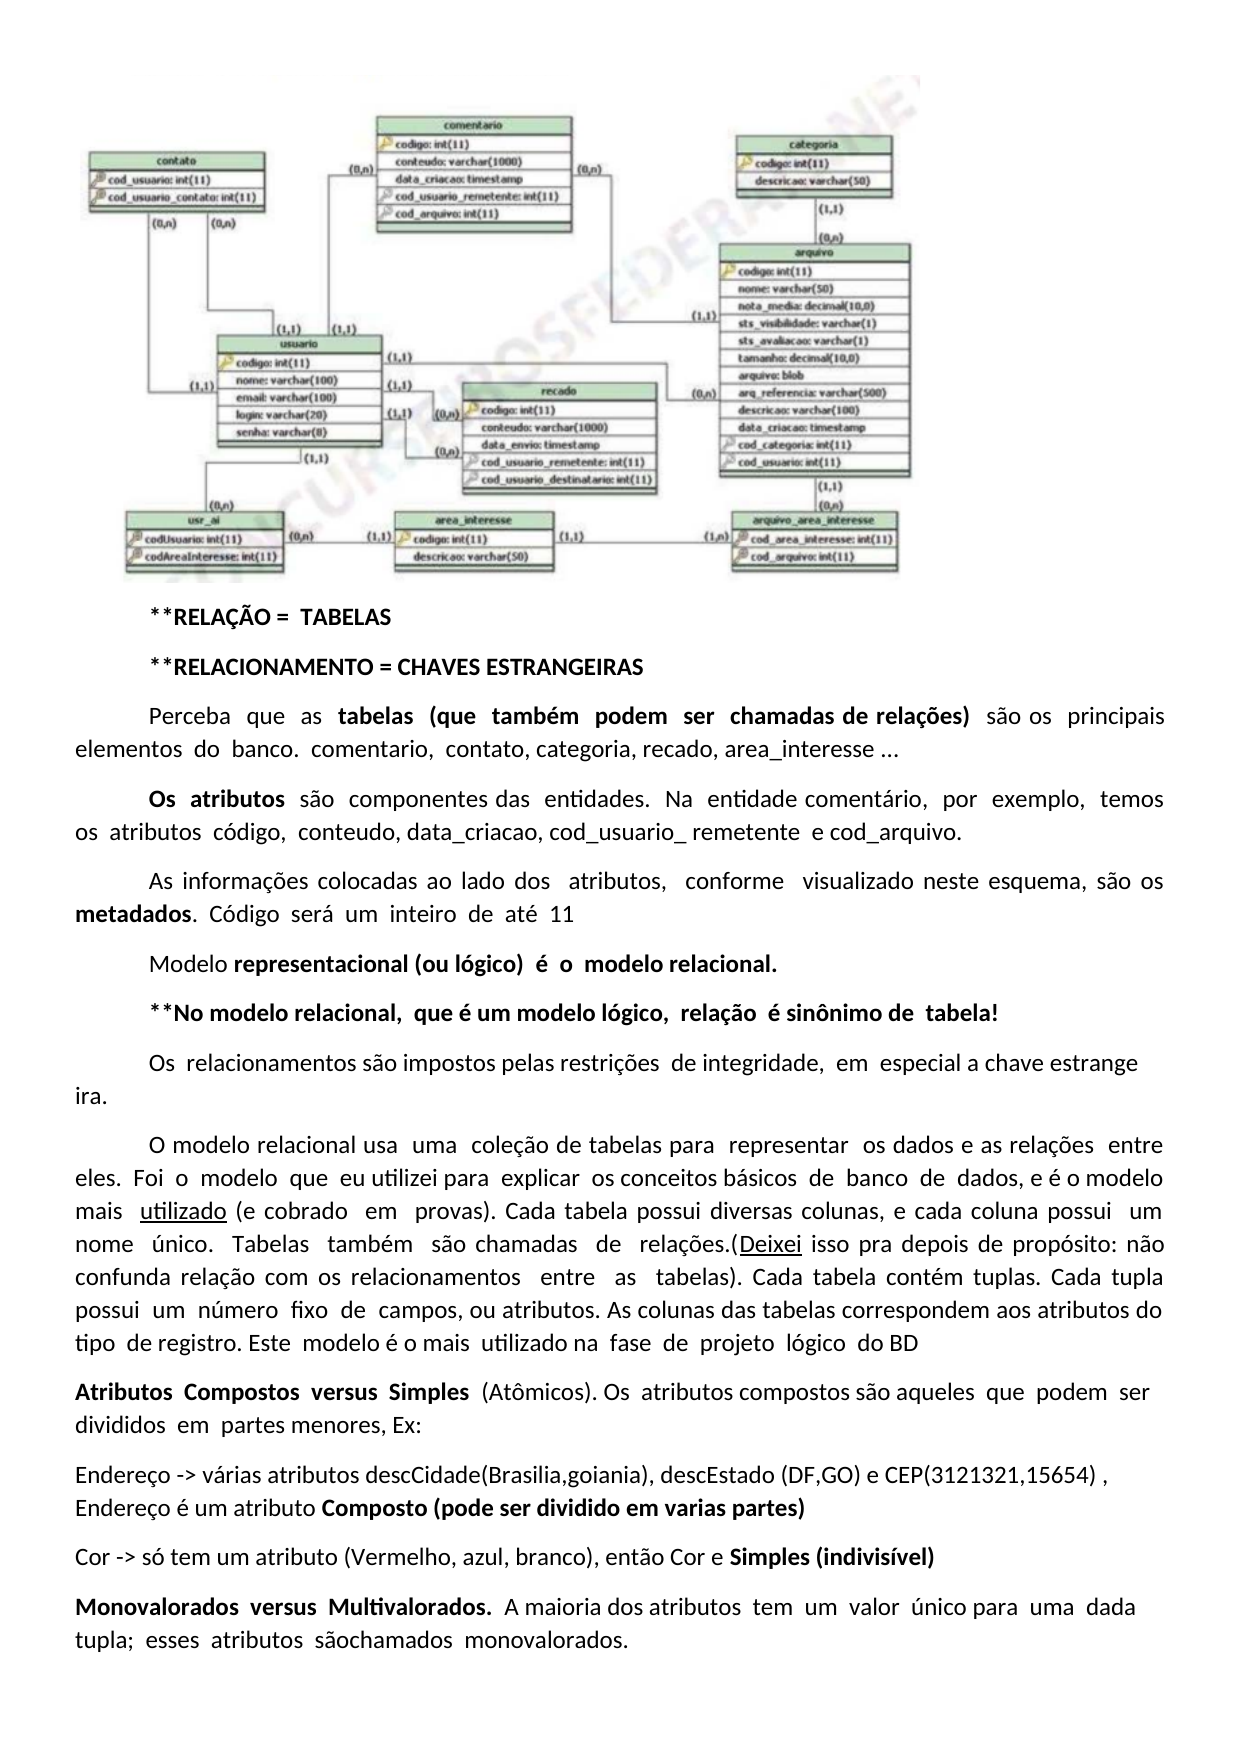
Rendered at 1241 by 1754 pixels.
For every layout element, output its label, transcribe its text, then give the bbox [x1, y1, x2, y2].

text **RELAÇÃO = TABELAS [75, 601, 1165, 632]
text Cor -> só tem um atributo (Vermelho, azul, branco), então Cor e Simples (indivisível) [75, 1541, 1165, 1572]
text Os atributos são componentes das entidades. Na entidade comentário, por exemplo, temos os atributos código, conteudo, data_criacao, cod_usuario_ remetente e cod_arquivo. [75, 783, 1165, 846]
text **No modelo relacional, que é um modelo lógico, relação é sinônimo de tabela! [75, 997, 1165, 1028]
text **RELACIONAMENTO = CHAVES ESTRANGEIRAS [75, 651, 1165, 681]
picture [75, 75, 921, 583]
text Perceba que as tabelas (que também podem ser chamadas de relações) são os principais elementos do banco. comentario, contato, categoria, recado, area_interesse ... [75, 700, 1165, 764]
text As informações colocadas ao lado dos atributos, conforme visualizado neste esquema, são os metadados. Código será um inteiro de até 11 [75, 865, 1165, 929]
text Os relacionamentos são impostos pelas restrições de integridade, em especial a chave estrange ira. [75, 1047, 1165, 1110]
text Monovalorados versus Multivalorados. A maioria dos atributos tem um valor único para uma dada tupla; esses atributos sãochamados monovalorados. [75, 1591, 1165, 1654]
text O modelo relacional usa uma coleção de tabelas para representar os dados e as relações entre eles. Foi o modelo que eu utilizei para explicar os conceitos básicos de banco de dados, e é o modelo mais utilizado (e cobrado em provas). Cada tabela possui diversas colunas, e cada coluna possui um nome único. Tabelas também são chamadas de relações.(Deixei isso pra depois de propósito: não confunda relação com os relacionamentos entre as tabelas). Cada tabela contém tuplas. Cada tupla possui um número fixo de campos, ou atributos. As colunas das tabelas correspondem aos atributos do tipo de registro. Este modelo é o mais utilizado na fase de projeto lógico do BD [75, 1129, 1165, 1357]
text Endereço -> várias atributos descCidade(Brasilia,goiania), descEstado (DF,GO) e CEP(3121321,15654) , Endereço é um atributo Composto (pode ser dividido em varias partes) [75, 1459, 1165, 1522]
text Atributos Compostos versus Simples (Atômicos). Os atributos compostos são aqueles que podem ser divididos em partes menores, Ex: [75, 1376, 1165, 1440]
text Modelo representacional (ou lógico) é o modelo relacional. [75, 948, 1165, 978]
